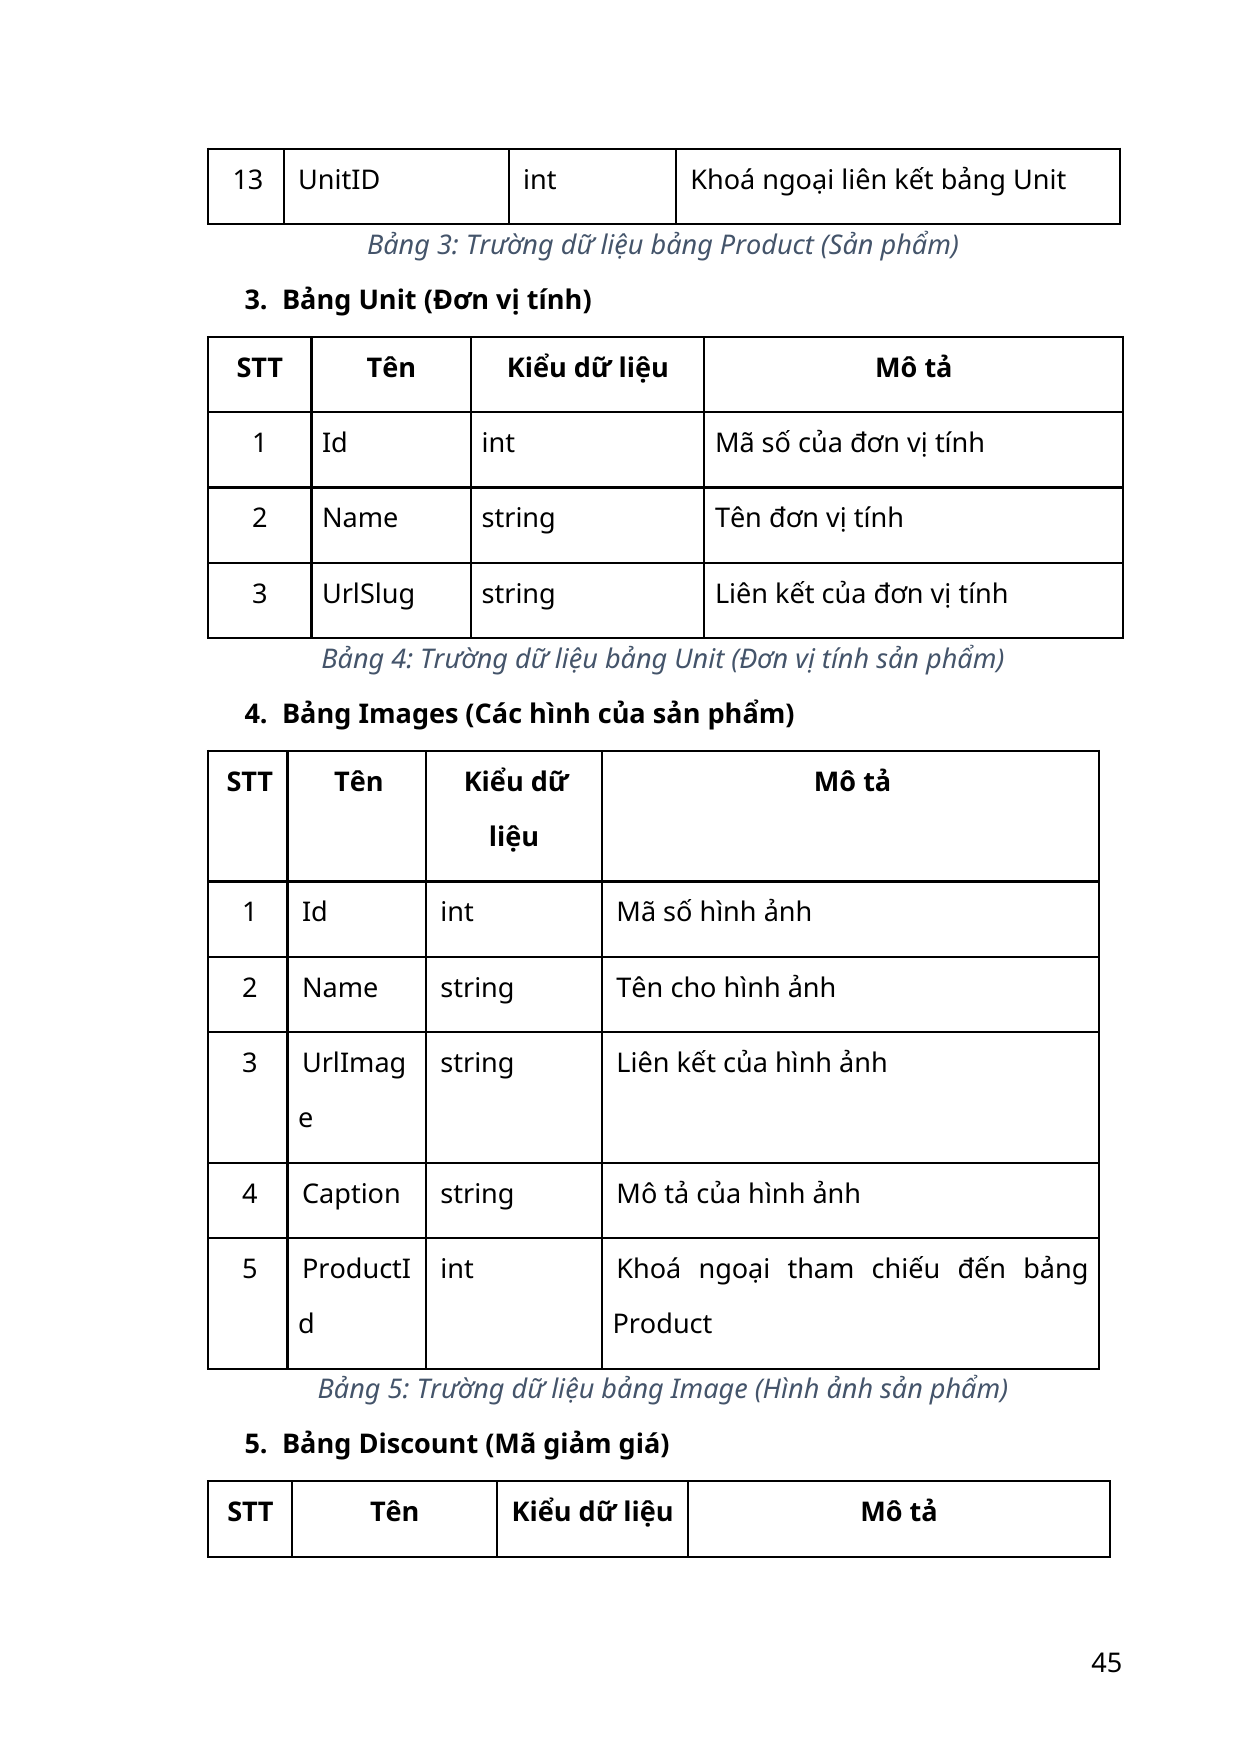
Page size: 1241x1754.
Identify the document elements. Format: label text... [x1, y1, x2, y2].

table_cell int [510, 150, 675, 223]
table_header Kiểu dữ liệu [472, 338, 703, 411]
table_cell int [472, 413, 703, 486]
table_header STT [209, 338, 310, 411]
list Bảng Images (Các hình của sản phẩm) [244, 694, 1122, 731]
table_cell 3 [209, 564, 310, 637]
table_cell string [427, 958, 601, 1031]
table_cell 1 [209, 883, 286, 956]
table_cell Khoá ngoại tham chiếu đến bảng Product [603, 1239, 1098, 1367]
table_header Kiểu dữ liệu [427, 752, 601, 880]
table_cell string [472, 564, 703, 637]
table_cell 1 [209, 413, 310, 486]
table_cell Caption [289, 1164, 425, 1237]
table_cell UrlSlug [313, 564, 470, 637]
table_cell 2 [209, 489, 310, 562]
list Bảng Unit (Đơn vị tính) [244, 280, 1122, 317]
table_cell int [427, 1239, 601, 1367]
table_header Mô tả [603, 752, 1098, 880]
table_cell Name [289, 958, 425, 1031]
table_cell string [427, 1164, 601, 1237]
table_header Tên [293, 1482, 496, 1556]
table_header Mô tả [705, 338, 1122, 411]
table_cell Tên đơn vị tính [705, 489, 1122, 562]
table_header STT [209, 752, 286, 880]
table_cell Name [313, 489, 470, 562]
table_cell string [472, 489, 703, 562]
table_cell Mã số hình ảnh [603, 883, 1098, 956]
table_cell 5 [209, 1239, 286, 1367]
table_cell 13 [209, 150, 283, 223]
table_cell 4 [209, 1164, 286, 1237]
table_cell UrlImage [289, 1033, 425, 1162]
table_cell ProductId [289, 1239, 425, 1367]
table_cell Liên kết của đơn vị tính [705, 564, 1122, 637]
table_cell Liên kết của hình ảnh [603, 1033, 1098, 1162]
table_cell Mã số của đơn vị tính [705, 413, 1122, 486]
table_cell Id [313, 413, 470, 486]
table_cell UnitID [285, 150, 508, 223]
table_cell int [427, 883, 601, 956]
table_header Tên [313, 338, 470, 411]
table_cell Tên cho hình ảnh [603, 958, 1098, 1031]
text Bảng 5: Trường dữ liệu bảng Image (Hình ảnh sản phẩm) [207, 1369, 1122, 1406]
table_header Kiểu dữ liệu [498, 1482, 687, 1556]
list Bảng Discount (Mã giảm giá) [244, 1425, 1122, 1462]
table_cell 2 [209, 958, 286, 1031]
table_cell 3 [209, 1033, 286, 1162]
table_header Mô tả [689, 1482, 1109, 1556]
table_header Tên [289, 752, 425, 880]
table_header STT [209, 1482, 291, 1556]
table_cell Mô tả của hình ảnh [603, 1164, 1098, 1237]
table_cell Khoá ngoại liên kết bảng Unit [677, 150, 1119, 223]
text Bảng 3: Trường dữ liệu bảng Product (Sản phẩm) [207, 225, 1122, 262]
table_cell Id [289, 883, 425, 956]
text Bảng 4: Trường dữ liệu bảng Unit (Đơn vị tính sản phẩm) [207, 639, 1122, 676]
table_cell string [427, 1033, 601, 1162]
